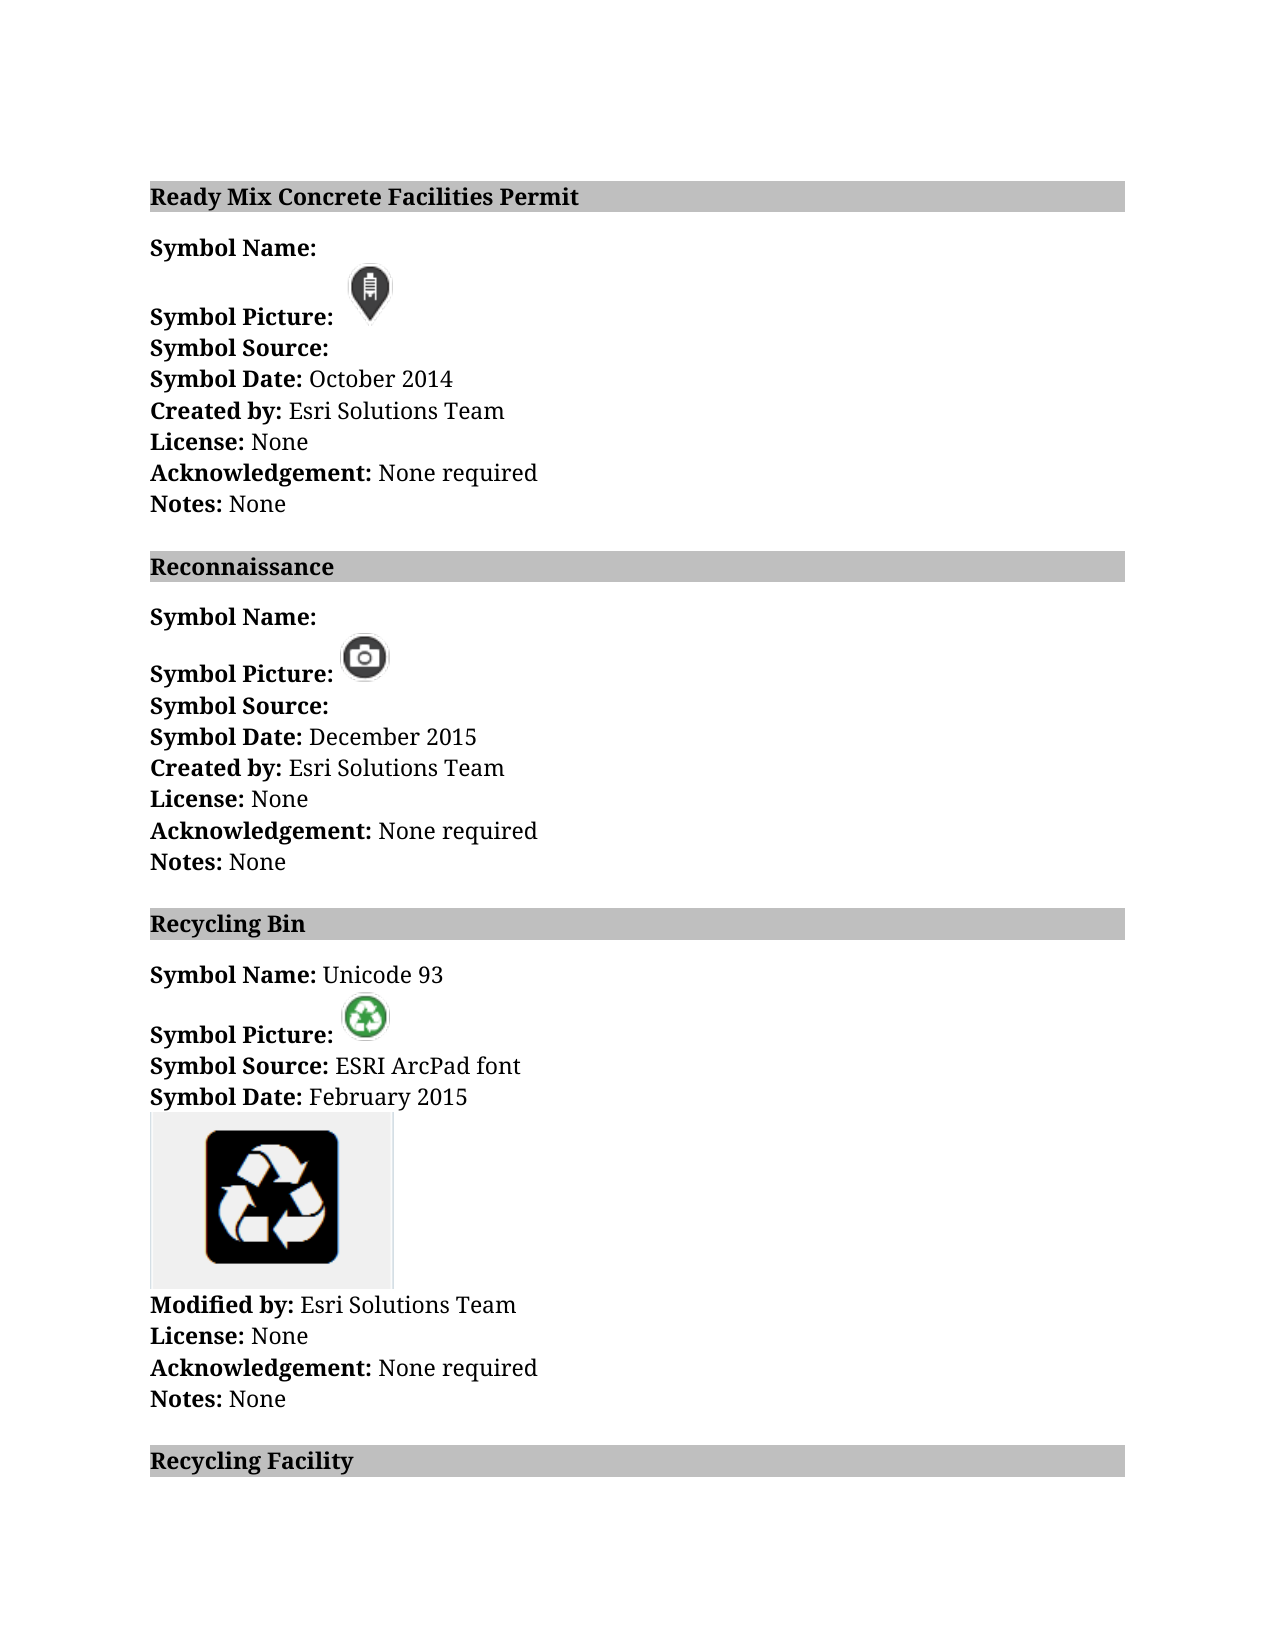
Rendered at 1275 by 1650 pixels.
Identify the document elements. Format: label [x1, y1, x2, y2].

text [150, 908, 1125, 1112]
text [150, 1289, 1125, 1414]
picture [339, 990, 393, 1044]
picture [339, 632, 390, 683]
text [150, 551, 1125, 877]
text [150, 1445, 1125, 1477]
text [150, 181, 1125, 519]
picture [339, 262, 402, 326]
picture [150, 1112, 394, 1289]
